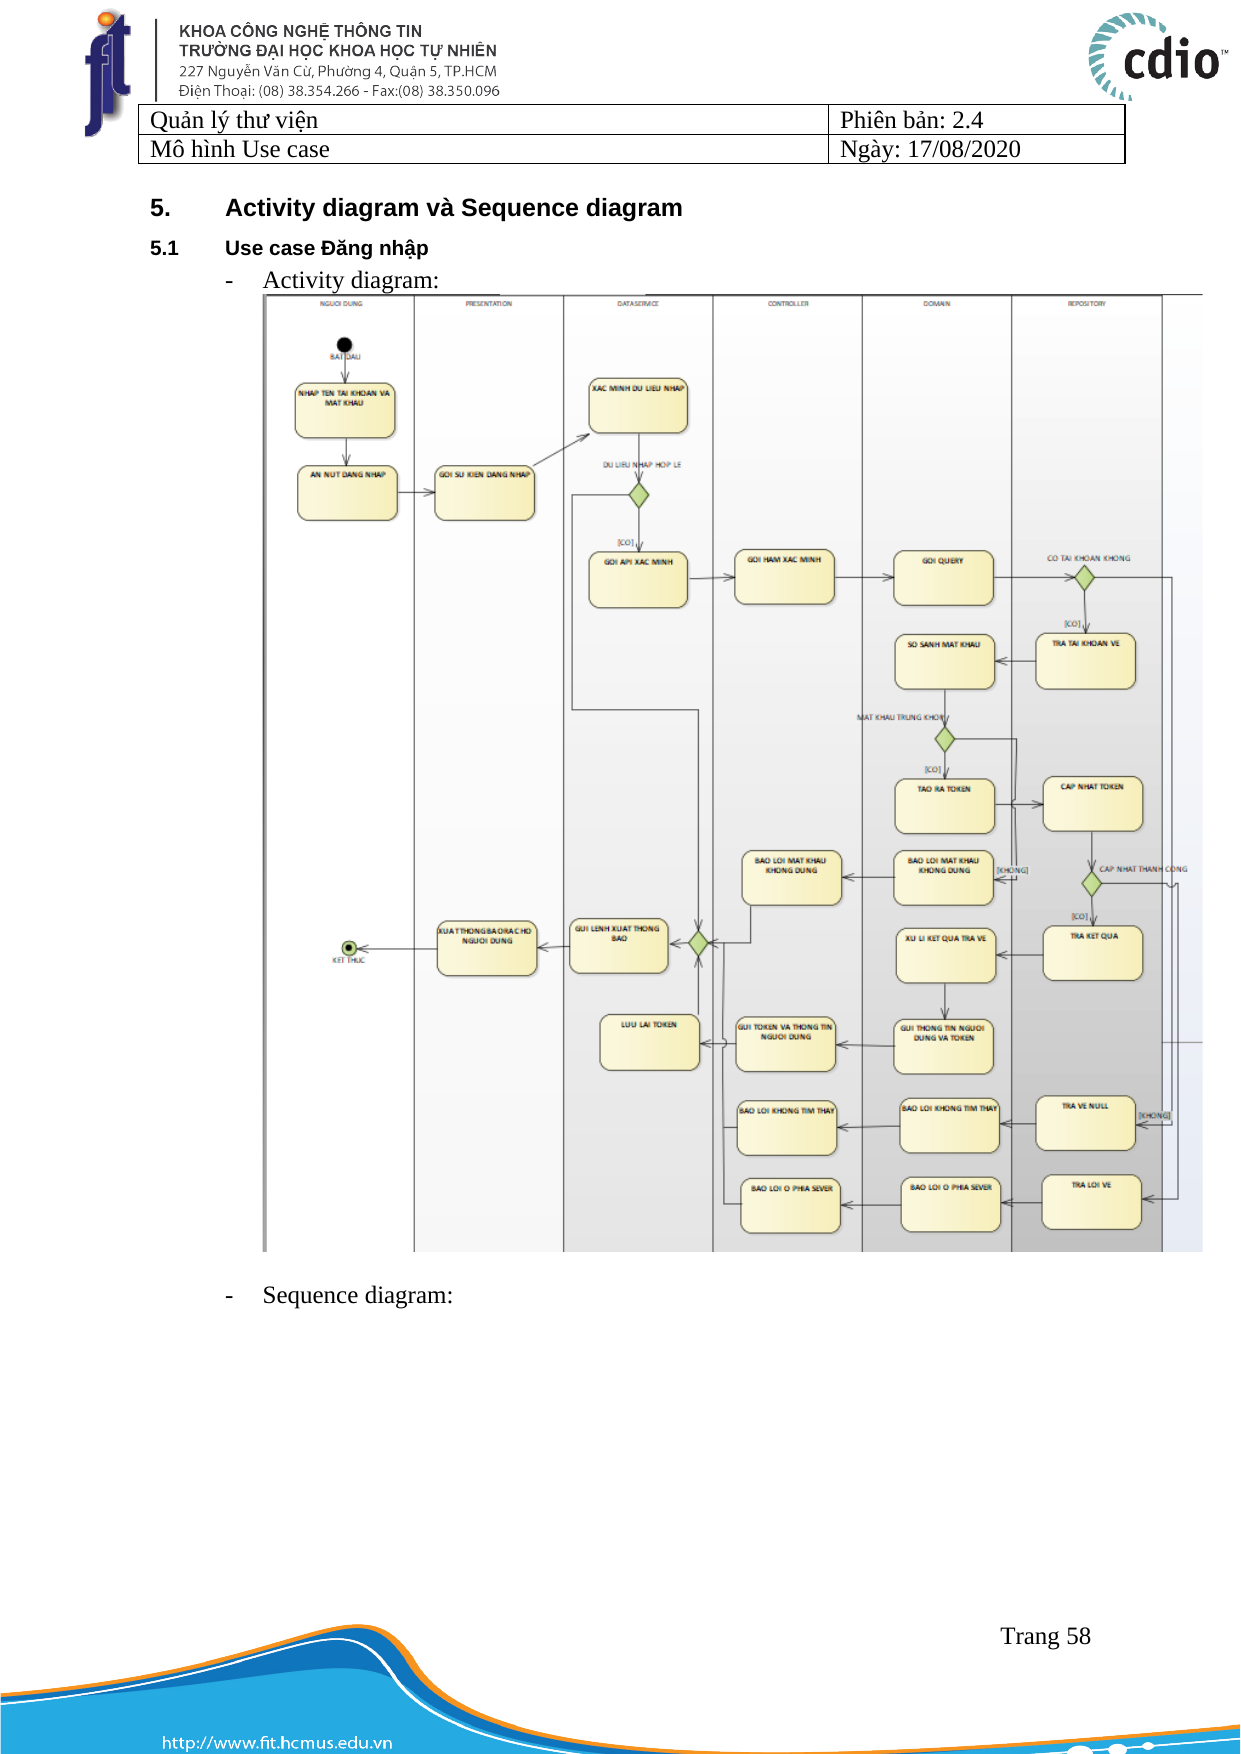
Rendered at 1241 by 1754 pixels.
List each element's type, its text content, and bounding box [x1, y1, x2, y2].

subtitle Activity diagram và Sequence diagram [150, 193, 1090, 222]
picture [61, 1, 1241, 161]
subtitle Use case Đăng nhập [150, 234, 1090, 259]
picture [139, 135, 828, 161]
picture [829, 105, 1124, 134]
picture [262, 294, 1203, 1252]
picture [139, 105, 828, 134]
picture [0, 1621, 1241, 1754]
list Activity diagram: [225, 266, 1090, 294]
list Sequence diagram: [225, 1280, 1090, 1309]
picture [829, 135, 1124, 161]
